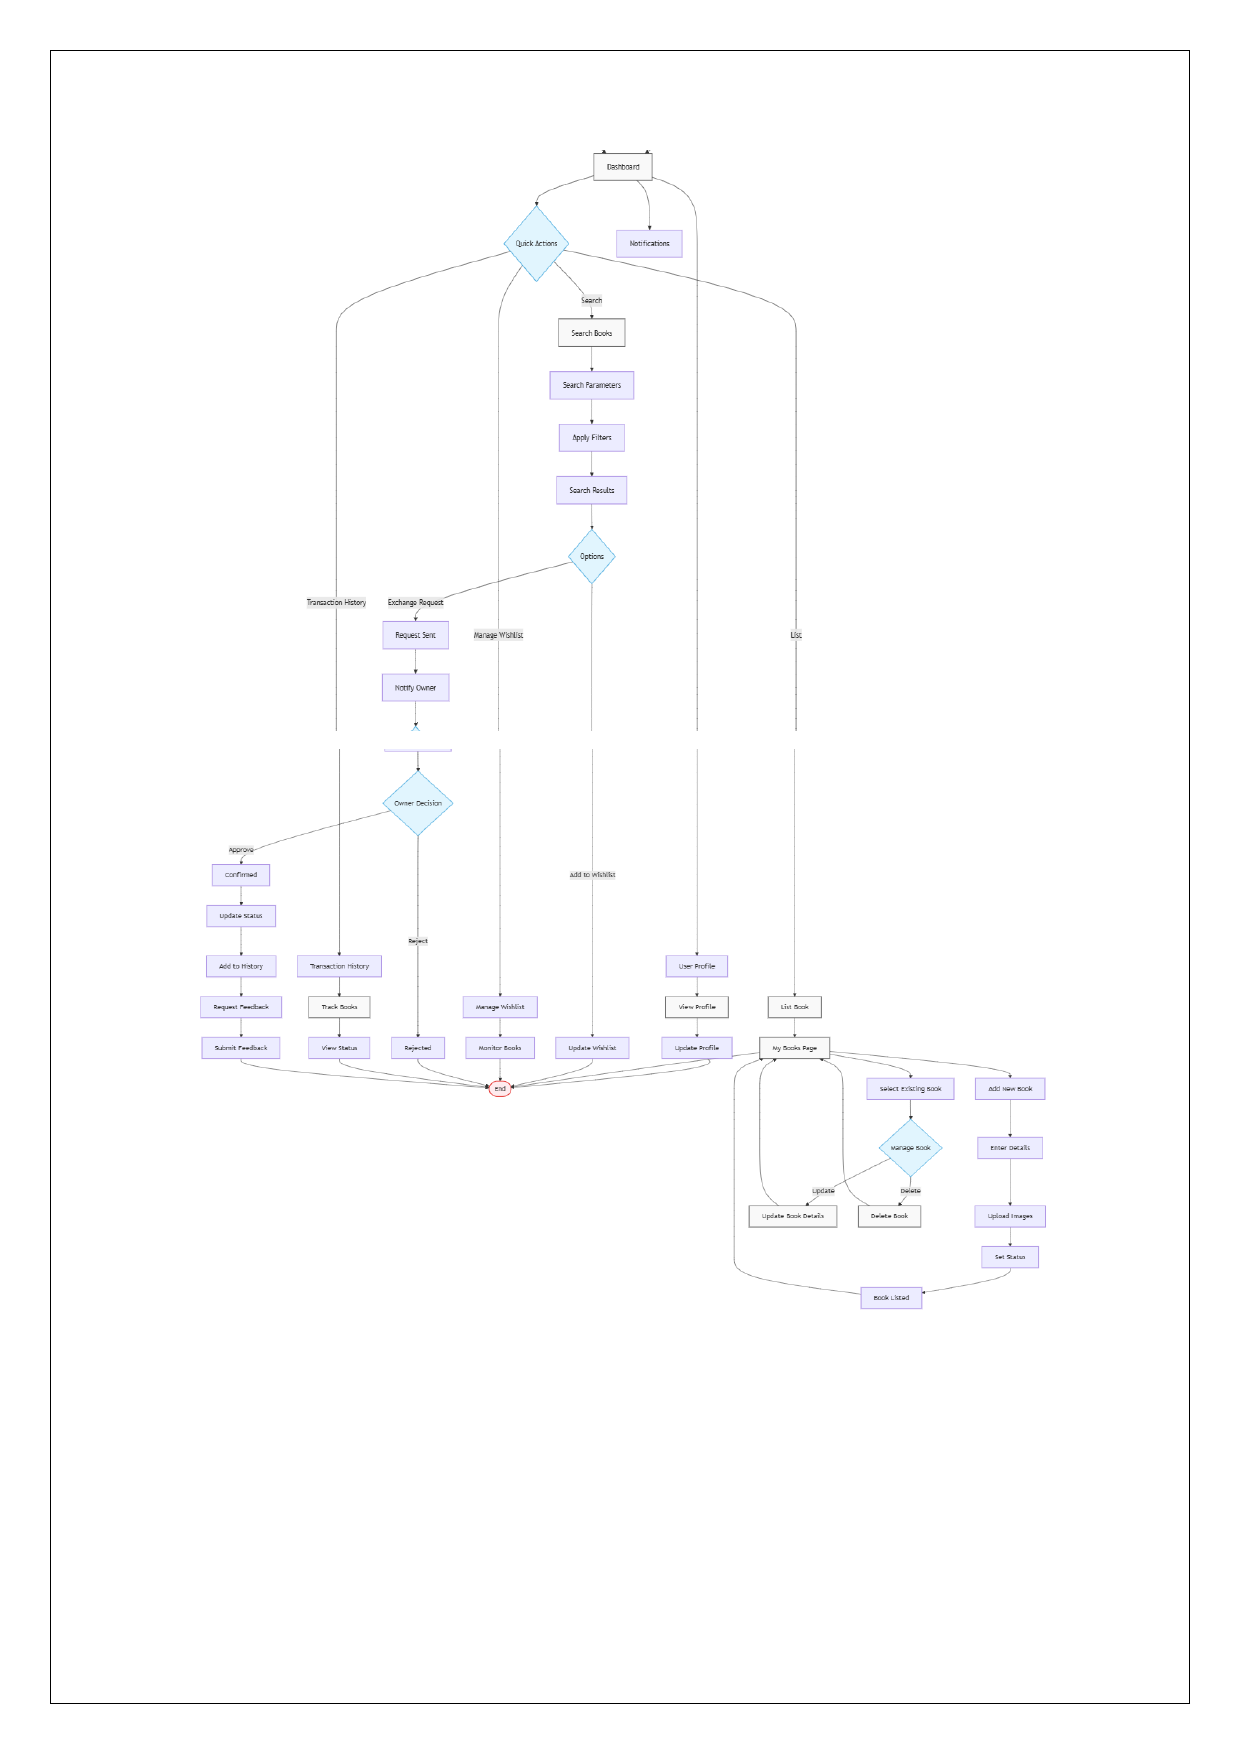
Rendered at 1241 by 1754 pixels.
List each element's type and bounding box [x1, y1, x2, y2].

picture [150, 749, 1150, 1330]
picture [150, 150, 905, 731]
